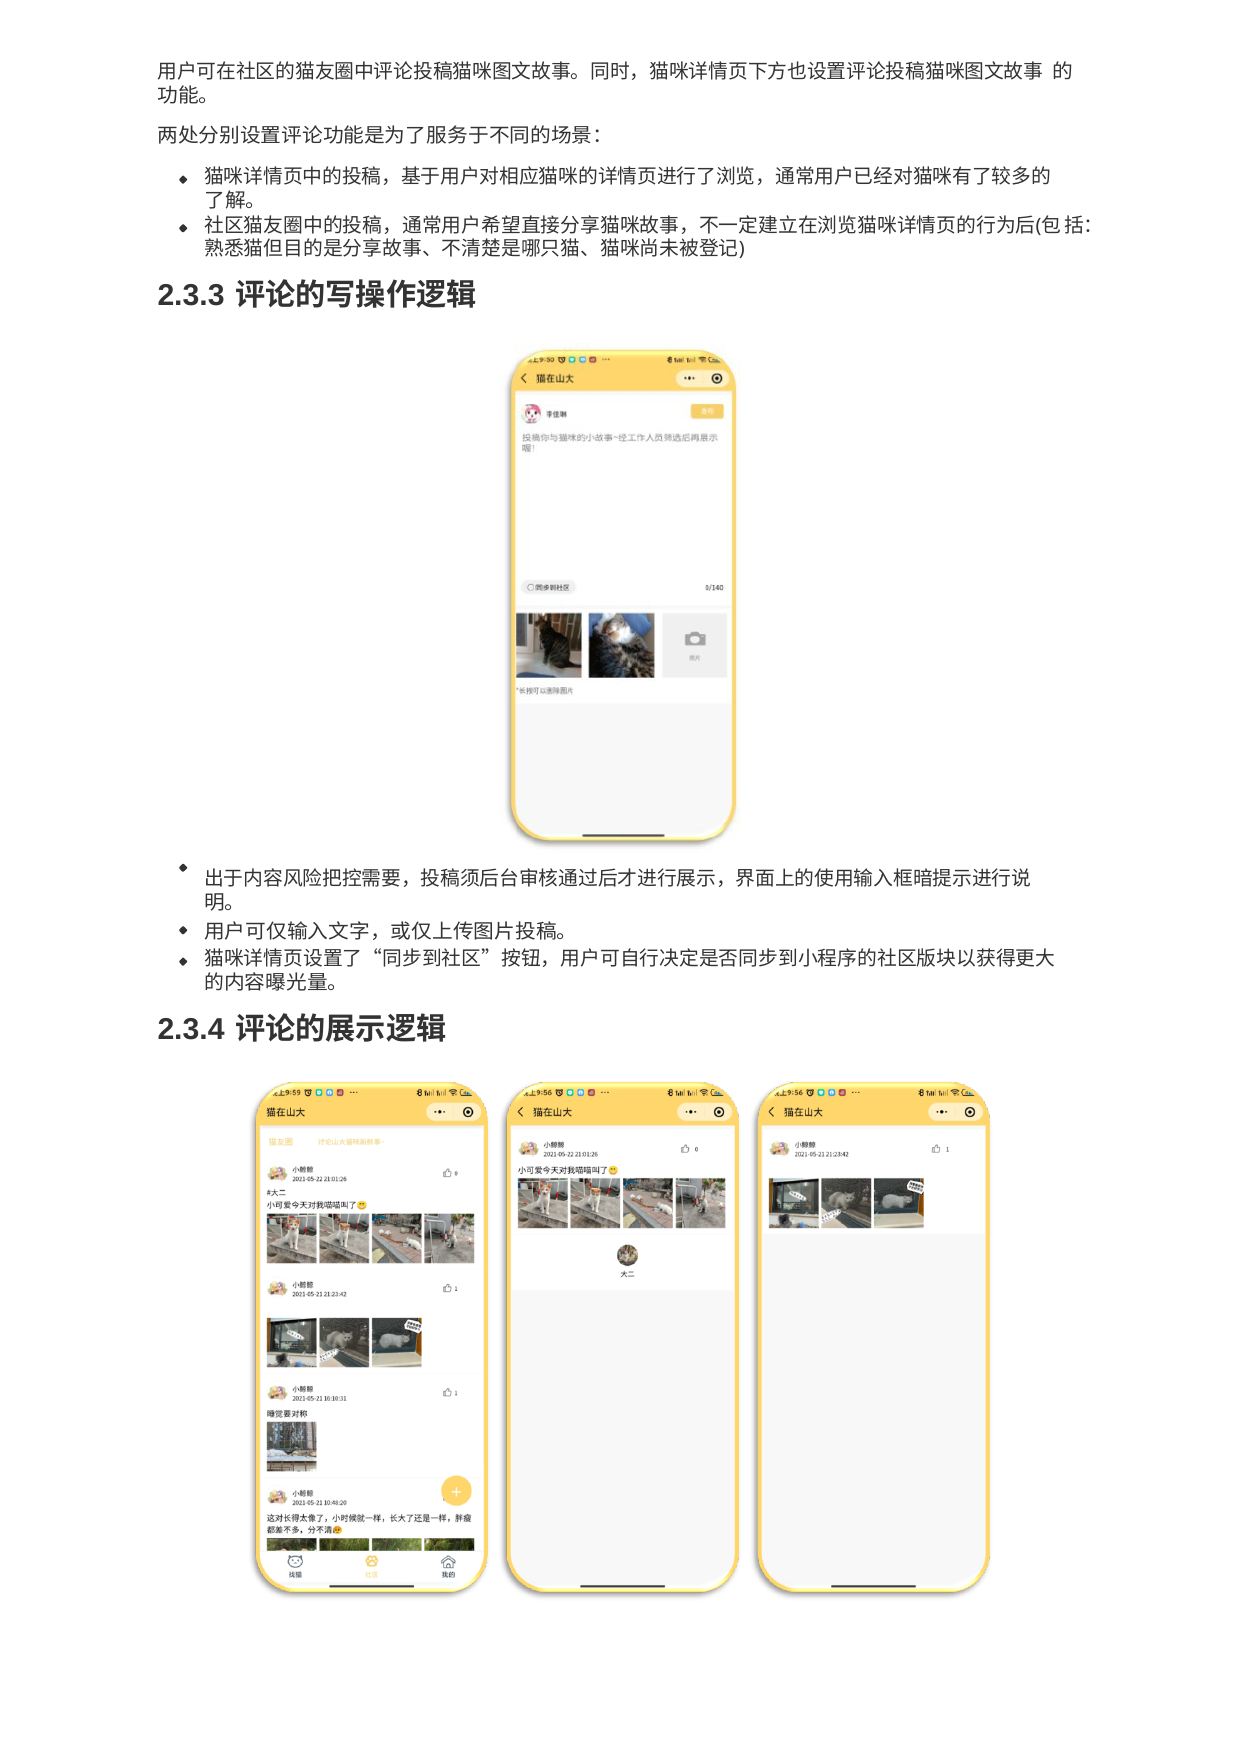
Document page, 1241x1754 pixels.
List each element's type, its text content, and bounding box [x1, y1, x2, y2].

picture [499, 343, 741, 853]
text 用户可仅输入文字，或仅上传图片投稿。 [204, 915, 1096, 945]
text 社区猫友圈中的投稿，通常用户希望直接分享猫咪故事，不一定建立在浏览猫咪详情页的行为后(包 括：熟悉猫但目的是分享故事、不清楚是哪只猫、猫咪尚未被登记) [204, 213, 1085, 262]
text 出于内容风险把控需要，投稿须后台审核通过后才进行展示，界面上的使用输入框暗提示进行说 明。 [204, 329, 1059, 915]
subtitle 评论的展示逻辑 [157, 1007, 1096, 1048]
text 用户可在社区的猫友圈中评论投稿猫咪图文故事。同时，猫咪详情页下方也设置评论投稿猫咪图文故事 的功能。 [157, 59, 1073, 108]
text 猫咪详情页中的投稿，基于用户对相应猫咪的详情页进行了浏览，通常用户已经对猫咪有了较多的 了解。 [204, 164, 1079, 213]
picture [244, 1076, 996, 1604]
text 猫咪详情页设置了“同步到社区”按钮，用户可自行决定是否同步到小程序的社区版块以获得更大的内容曝光量。 [204, 946, 1073, 995]
text 两处分别设置评论功能是为了服务于不同的场景： [157, 120, 1096, 148]
subtitle 评论的写操作逻辑 [157, 273, 1096, 315]
